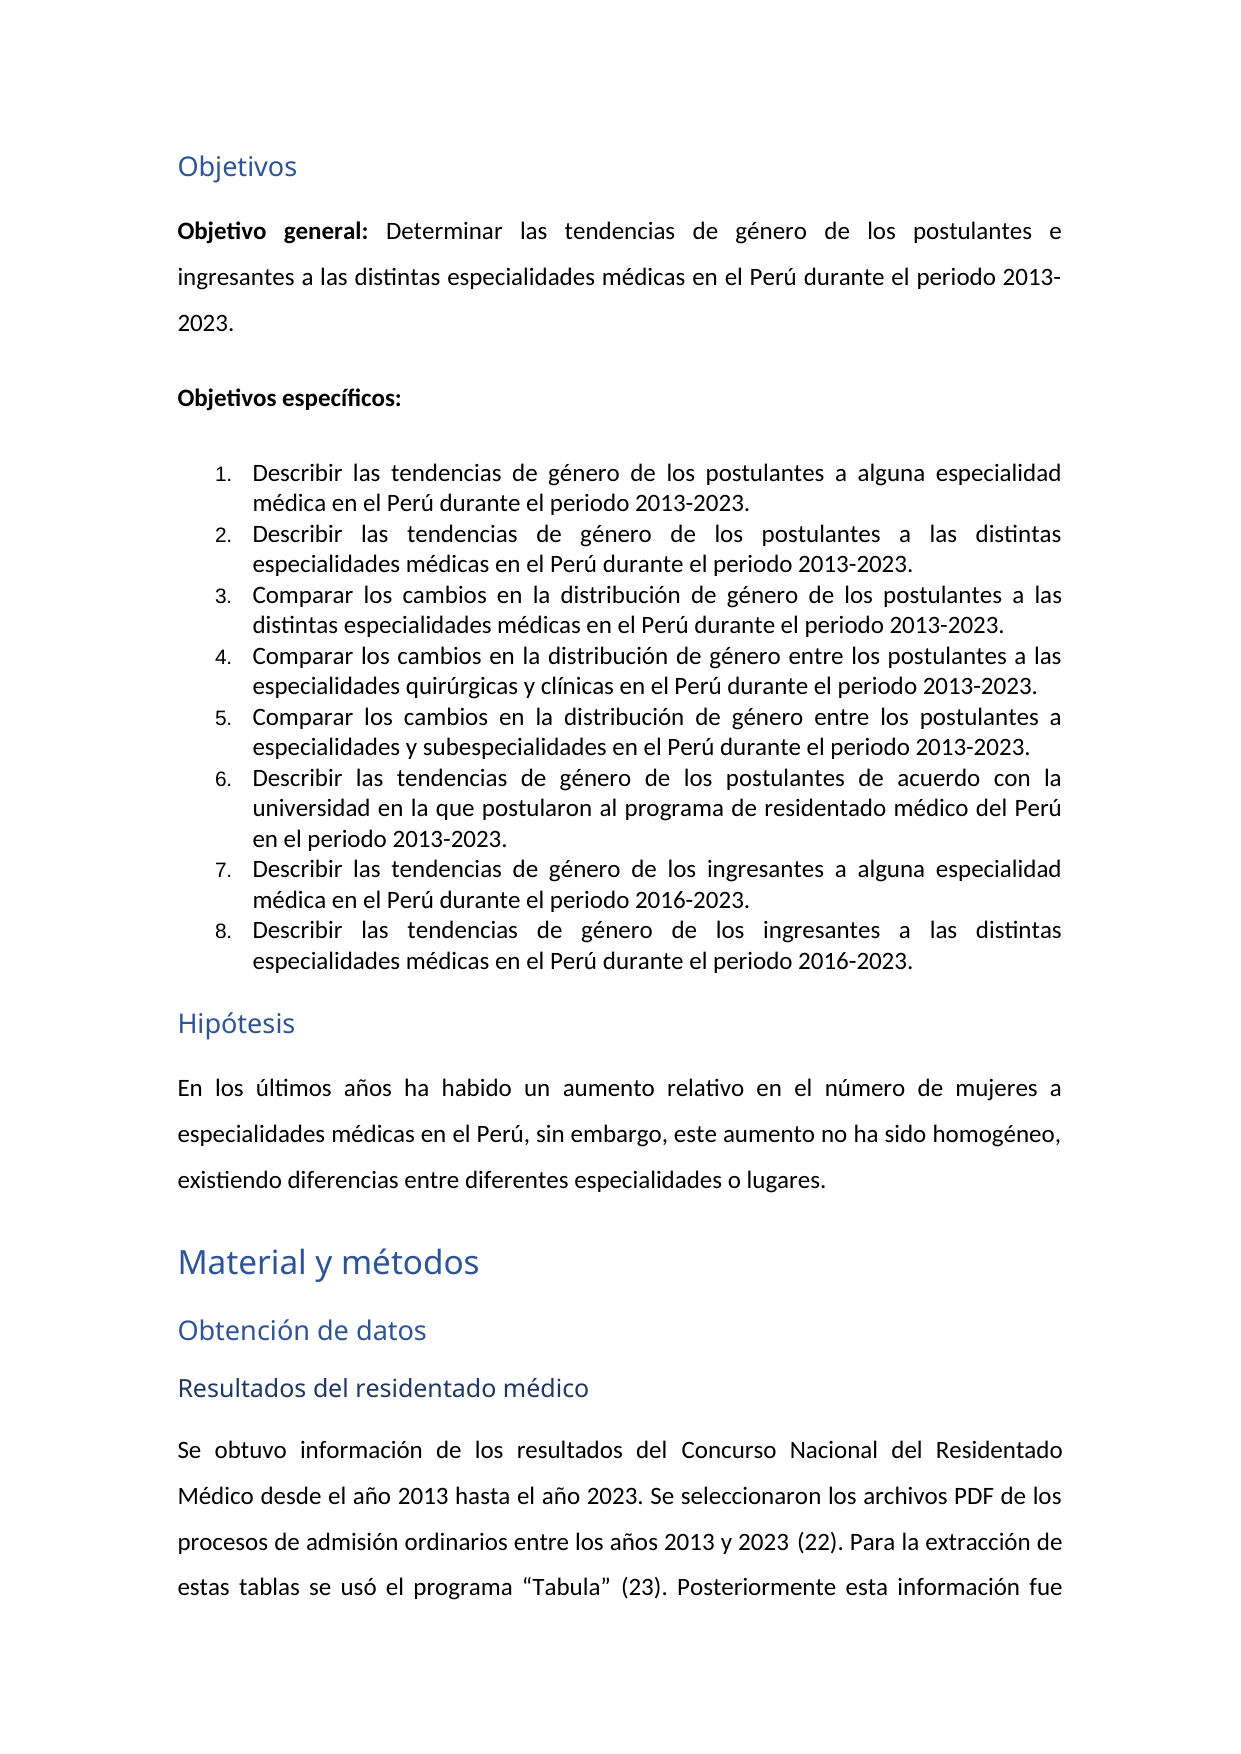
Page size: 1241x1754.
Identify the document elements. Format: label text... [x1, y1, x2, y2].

list Describir las tendencias de género de los postulantes a alguna especialidad médica en el Perú durante el periodo 2013-2023. [215, 457, 1063, 518]
list Comparar los cambios en la distribución de género de los postulantes a las distintas especialidades médicas en el Perú durante el periodo 2013-2023. [215, 579, 1063, 640]
text En los últimos años ha habido un aumento relativo en el número de mujeres a especialidades médicas en el Perú, sin embargo, este aumento no ha sido homogéneo, existiendo diferencias entre diferentes especialidades o lugares. [177, 1072, 1063, 1194]
list Describir las tendencias de género de los postulantes a las distintas especialidades médicas en el Perú durante el periodo 2013-2023. [215, 518, 1063, 579]
text Objetivo general: Determinar las tendencias de género de los postulantes e ingresantes a las distintas especialidades médicas en el Perú durante el periodo 2013-2023. [177, 215, 1063, 337]
list Describir las tendencias de género de los postulantes de acuerdo con la universidad en la que postularon al programa de residentado médico del Perú en el periodo 2013-2023. [215, 762, 1063, 853]
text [177, 1434, 1063, 1602]
list Describir las tendencias de género de los ingresantes a alguna especialidad médica en el Perú durante el periodo 2016-2023. [215, 853, 1063, 914]
list Comparar los cambios en la distribución de género entre los postulantes a las especialidades quirúrgicas y clínicas en el Perú durante el periodo 2013-2023. [215, 640, 1063, 701]
subtitle Obtención de datos [177, 1311, 1063, 1348]
subtitle Objetivos [177, 148, 1063, 184]
subtitle Hipótesis [177, 1005, 1063, 1042]
list Describir las tendencias de género de los ingresantes a las distintas especialidades médicas en el Perú durante el periodo 2016-2023. [215, 914, 1063, 976]
text Objetivos específicos: [177, 382, 1063, 412]
subtitle Resultados del residentado médico [177, 1371, 1063, 1405]
subtitle Material y métodos [177, 1239, 1063, 1284]
list Comparar los cambios en la distribución de género entre los postulantes a especialidades y subespecialidades en el Perú durante el periodo 2013-2023. [215, 701, 1063, 762]
